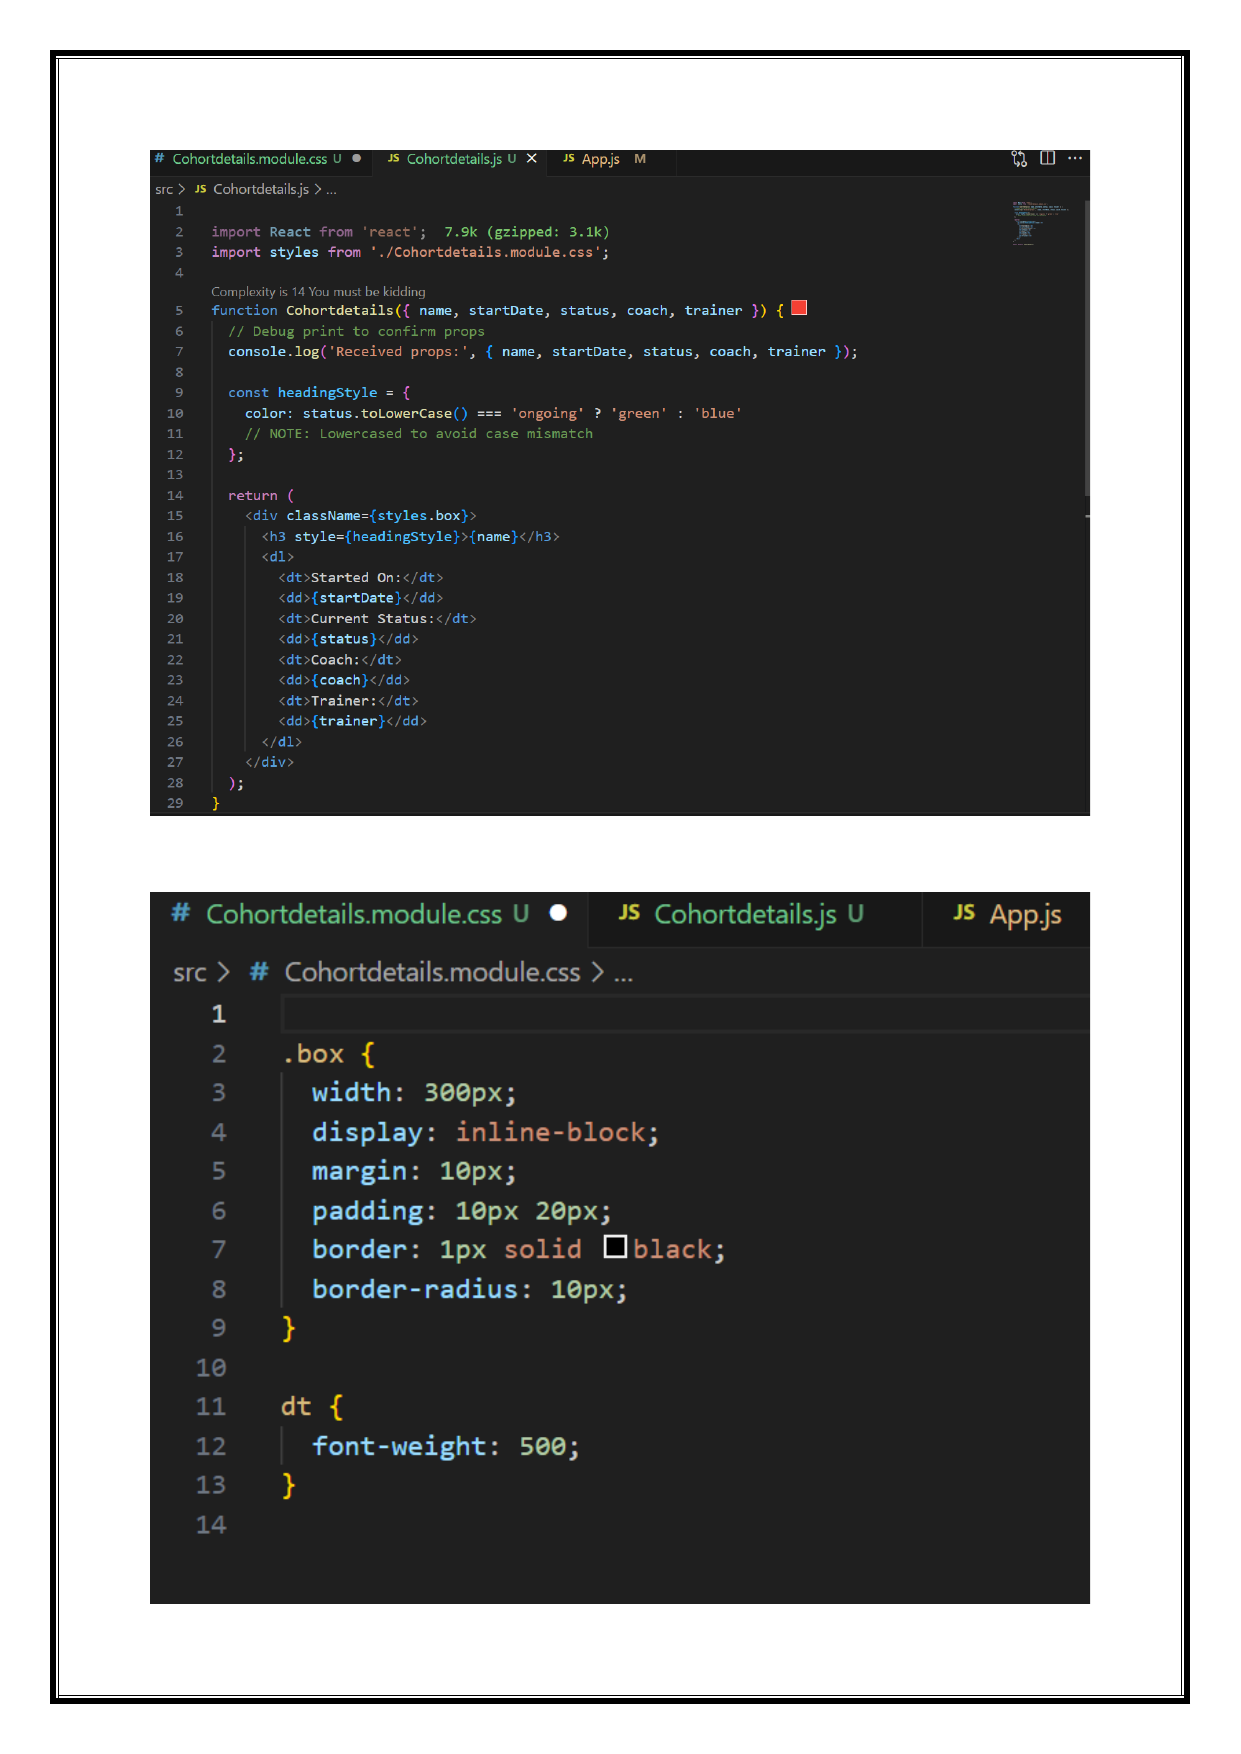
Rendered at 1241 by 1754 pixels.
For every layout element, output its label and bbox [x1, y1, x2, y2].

picture [150, 150, 1091, 816]
picture [150, 892, 1091, 1604]
